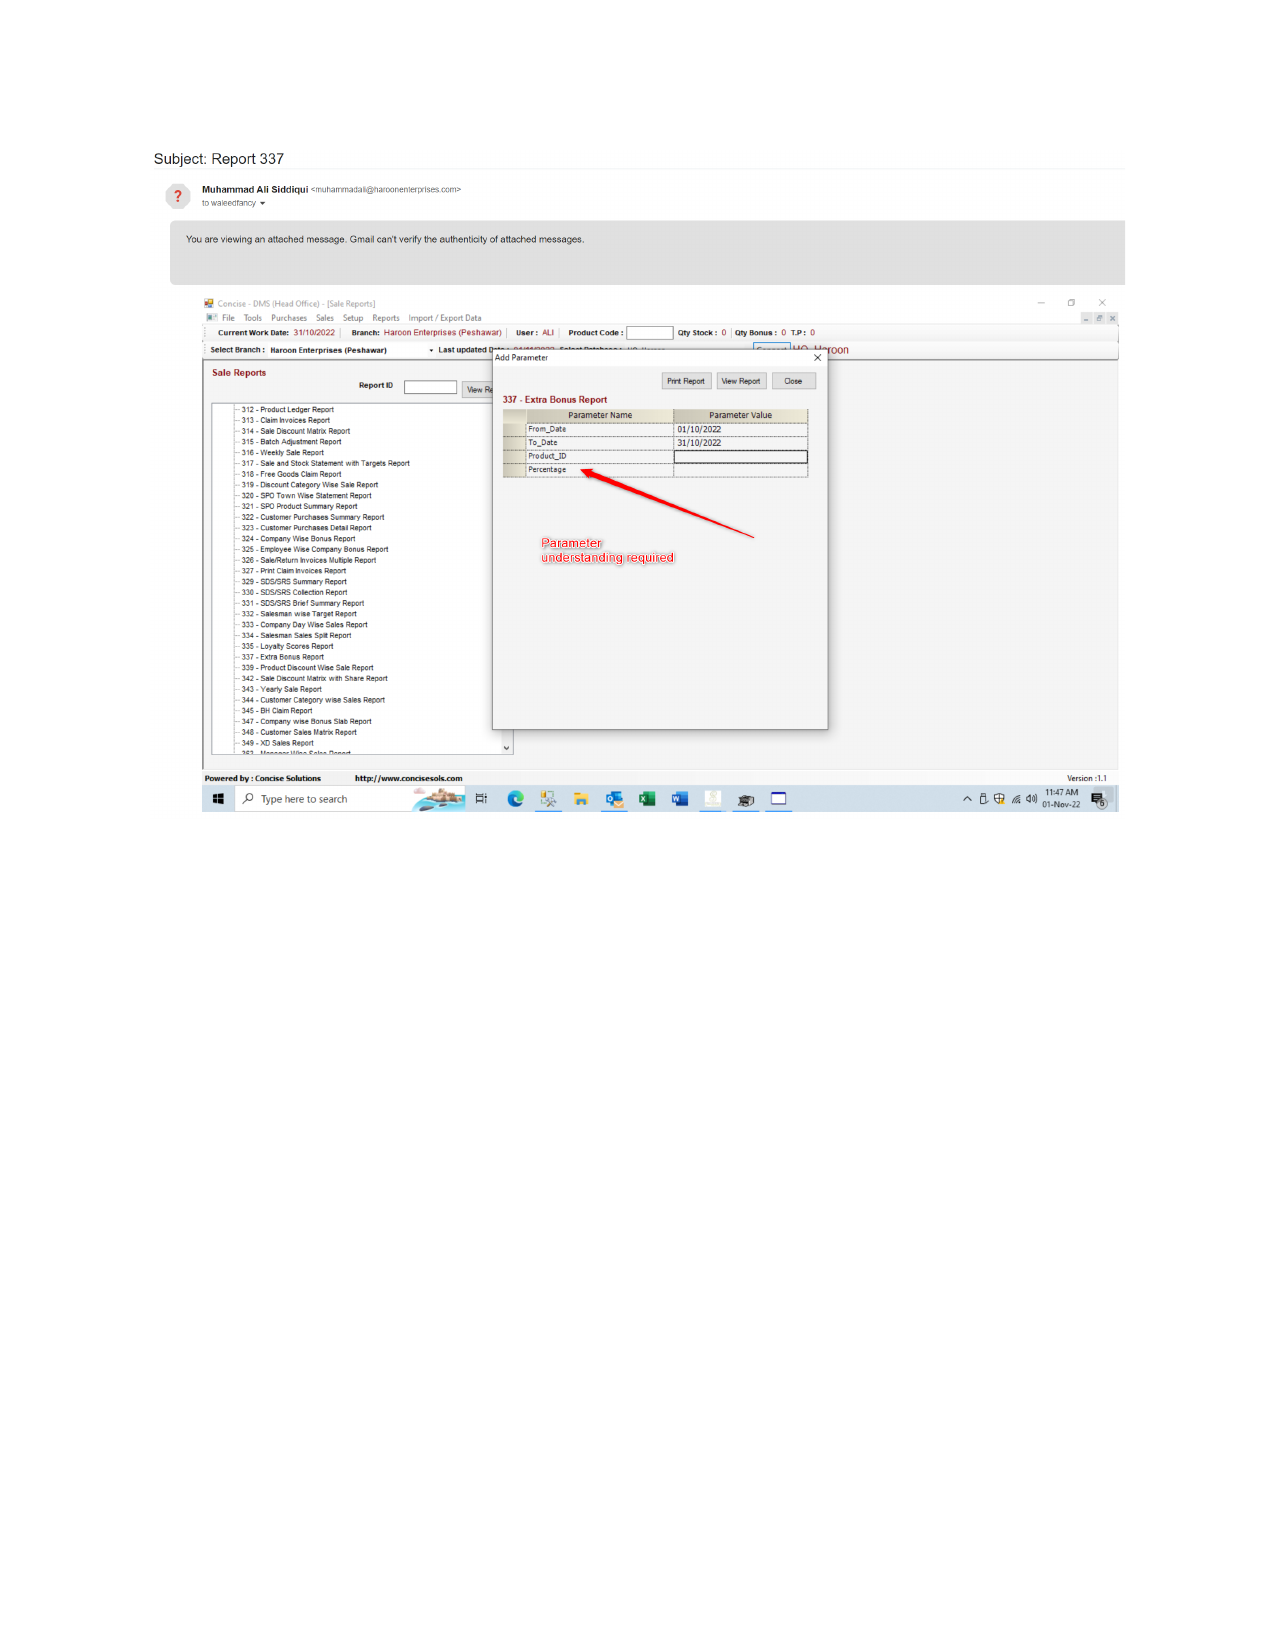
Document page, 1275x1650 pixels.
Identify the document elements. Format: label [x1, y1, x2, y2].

picture [150, 150, 1125, 819]
